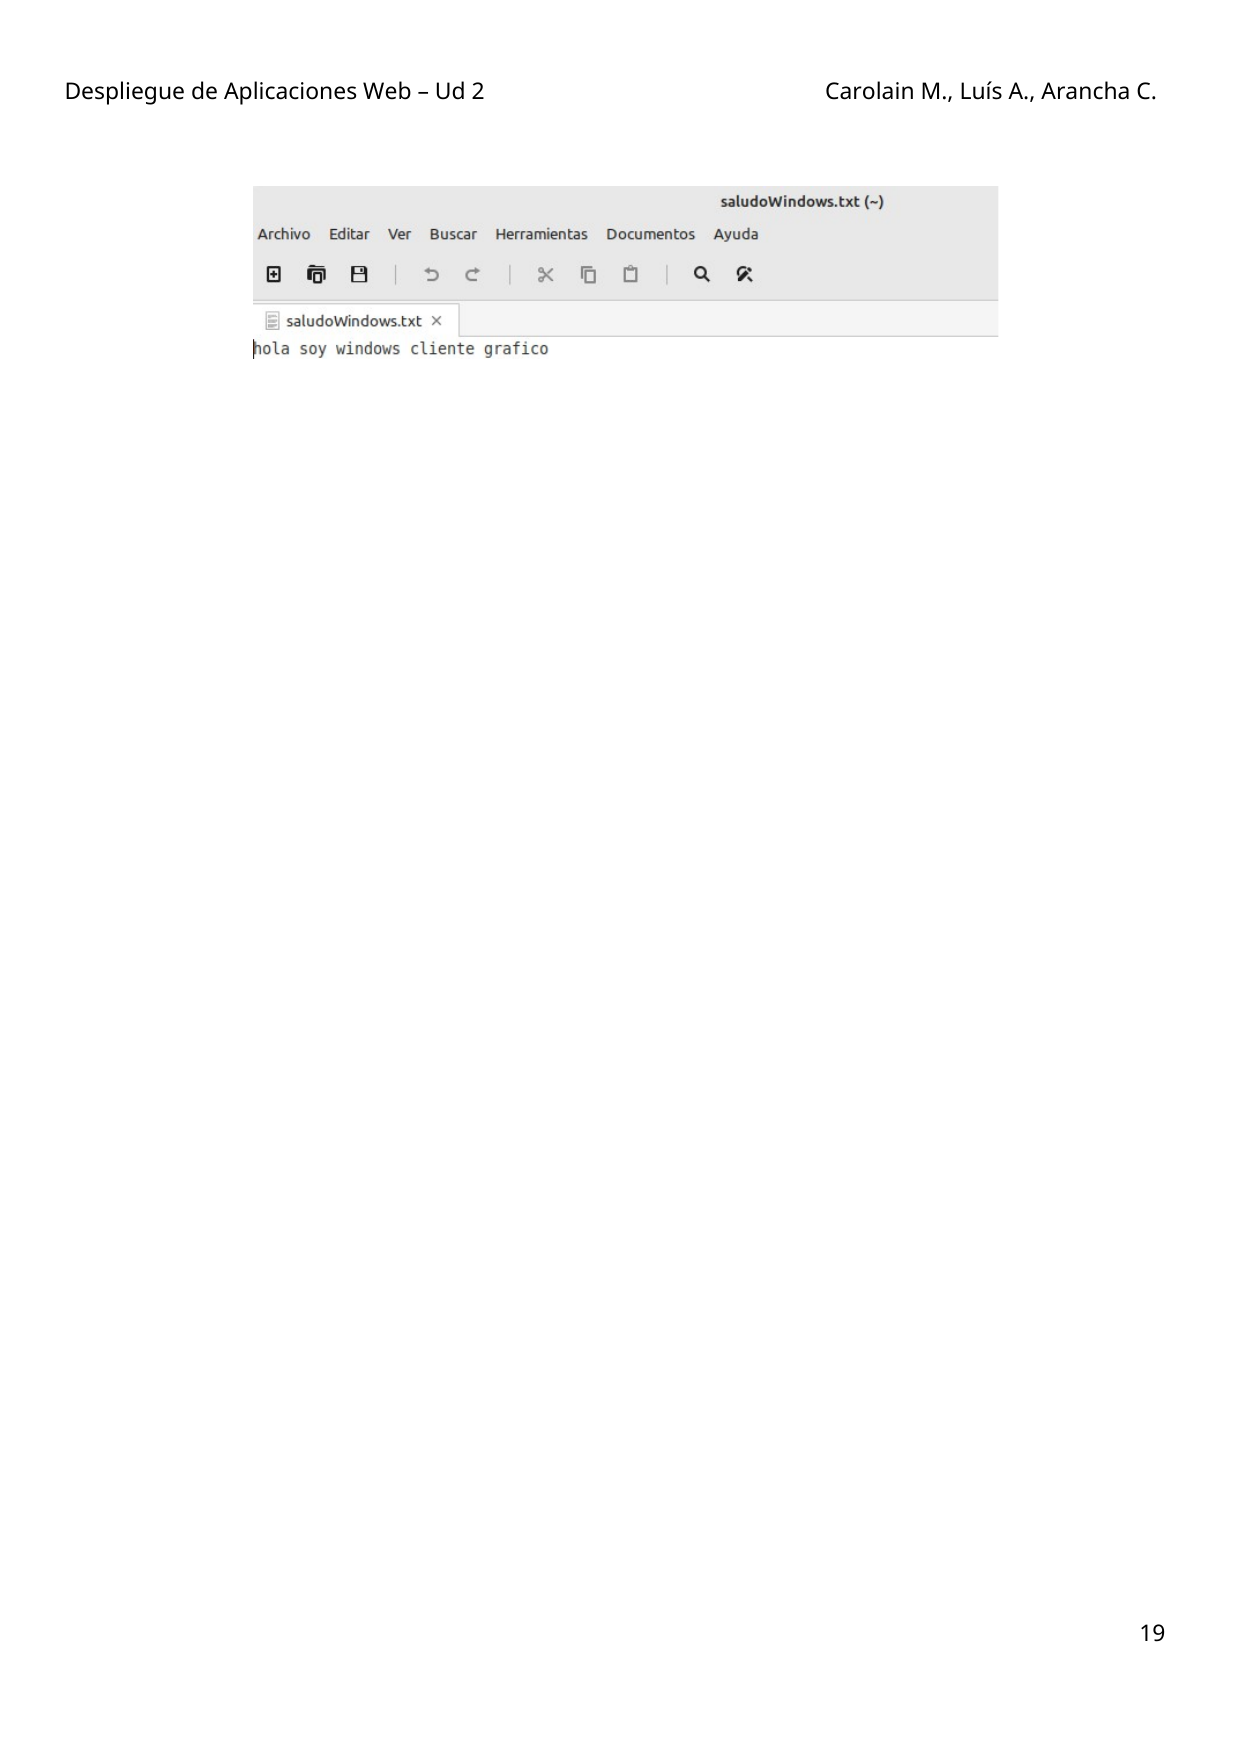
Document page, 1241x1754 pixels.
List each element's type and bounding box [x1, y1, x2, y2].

picture [253, 186, 999, 359]
